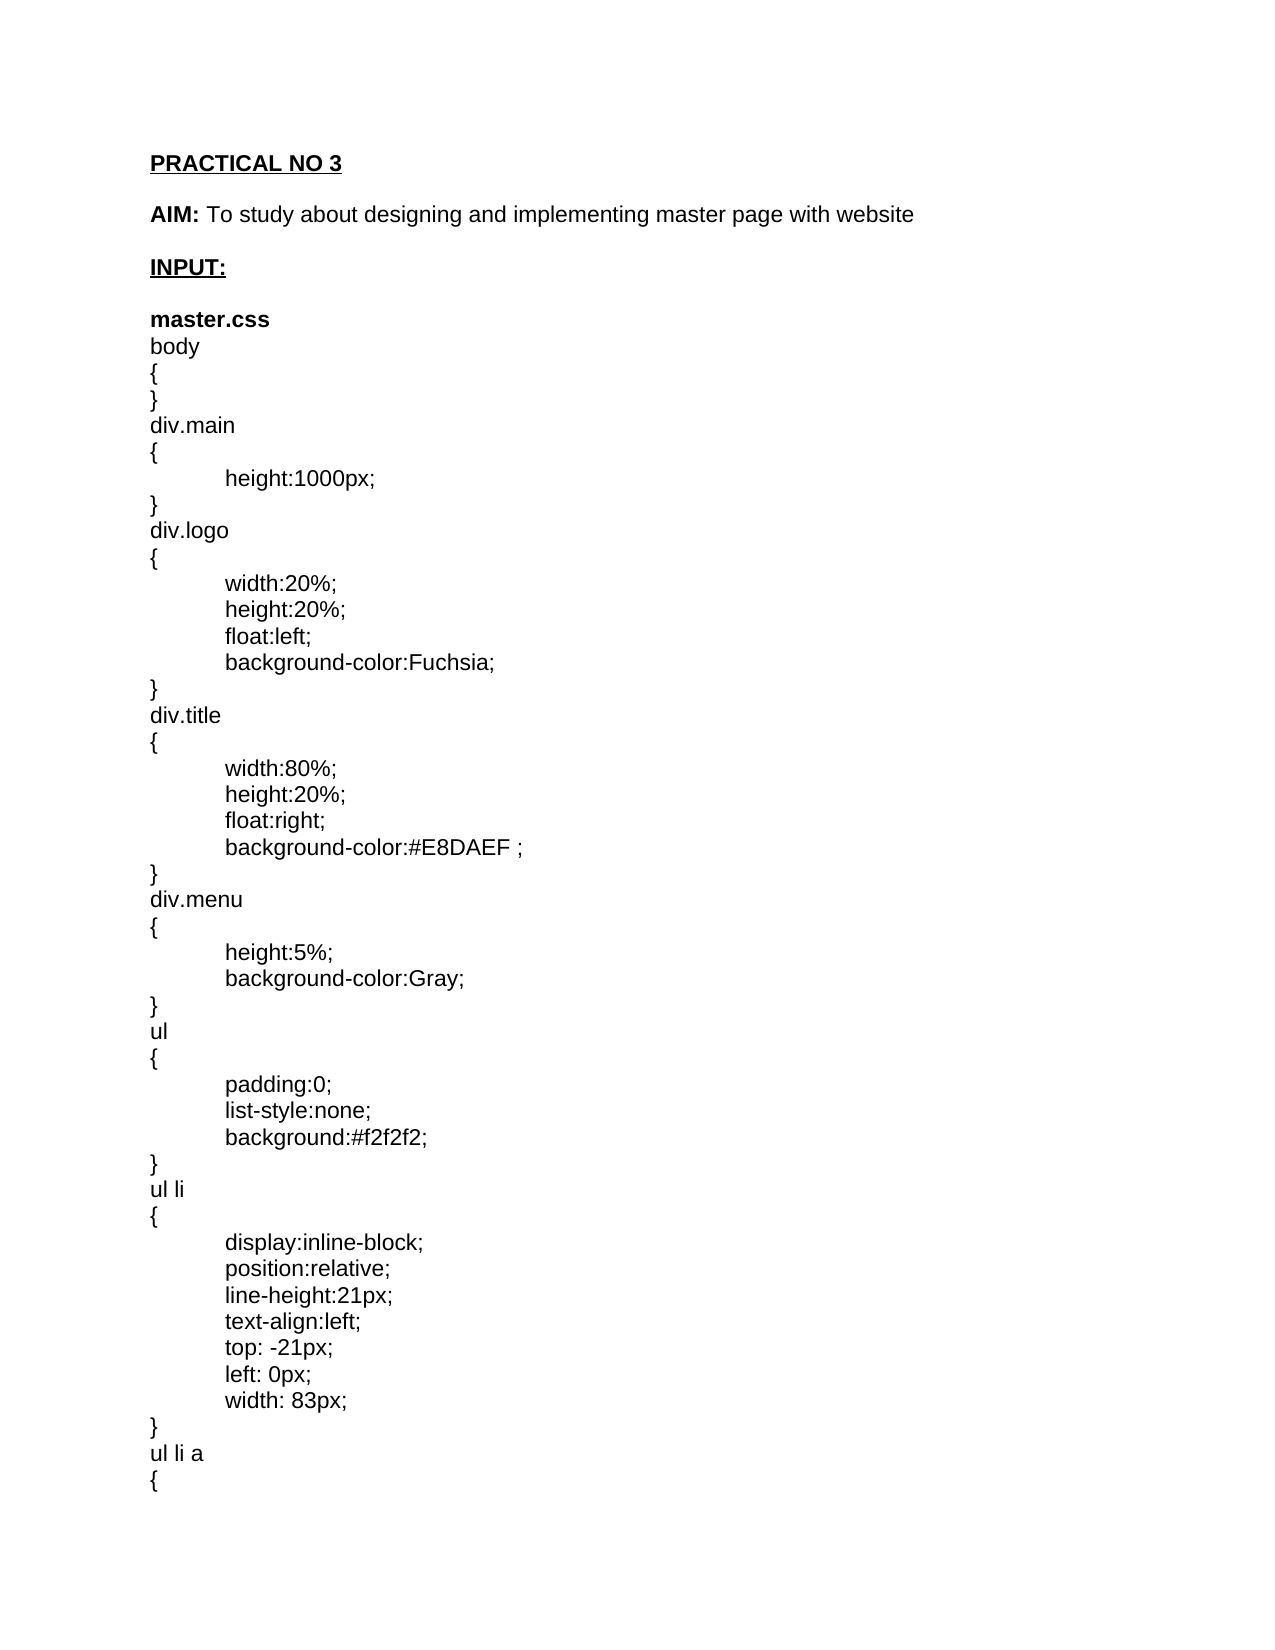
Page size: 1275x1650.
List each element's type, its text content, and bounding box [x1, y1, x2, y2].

text } [150, 675, 1125, 702]
text background-color:Fuchsia; [150, 649, 1125, 675]
text AIM: To study about designing and implementing master page with website [150, 201, 1125, 227]
text { [150, 544, 1125, 570]
text background:#f2f2f2; [150, 1123, 1125, 1150]
text { [150, 1044, 1125, 1071]
text div.menu [150, 886, 1125, 913]
text master.css [150, 306, 1125, 333]
text height:5%; [150, 939, 1125, 965]
text position:relative; [150, 1255, 1125, 1282]
text text-align:left; [150, 1308, 1125, 1334]
text } [150, 1150, 1125, 1176]
text } [150, 992, 1125, 1018]
text height:1000px; [150, 464, 1125, 491]
text ul li [150, 1176, 1125, 1202]
text ul li a [150, 1440, 1125, 1466]
text { [150, 913, 1125, 939]
text height:20%; [150, 596, 1125, 623]
text { [150, 438, 1125, 464]
text line-height:21px; [150, 1282, 1125, 1308]
text width:20%; [150, 570, 1125, 596]
text float:right; [150, 807, 1125, 833]
text PRACTICAL NO 3 [150, 150, 1125, 176]
text } [150, 386, 1125, 412]
text width: 83px; [150, 1387, 1125, 1413]
text list-style:none; [150, 1097, 1125, 1123]
text { [150, 1466, 1125, 1492]
text width:80%; [150, 754, 1125, 781]
text background-color:Gray; [150, 965, 1125, 992]
text } [150, 491, 1125, 517]
text body [150, 333, 1125, 359]
text } [150, 1413, 1125, 1440]
text { [150, 359, 1125, 386]
text padding:0; [150, 1071, 1125, 1097]
text } [150, 860, 1125, 886]
text left: 0px; [150, 1361, 1125, 1387]
text div.logo [150, 517, 1125, 544]
text ul [150, 1018, 1125, 1044]
text background-color:#E8DAEF ; [150, 833, 1125, 860]
text top: -21px; [150, 1334, 1125, 1361]
text { [150, 728, 1125, 754]
text { [150, 1202, 1125, 1229]
text div.title [150, 702, 1125, 728]
text display:inline-block; [150, 1229, 1125, 1255]
text float:left; [150, 623, 1125, 649]
text div.main [150, 412, 1125, 438]
text INPUT: [150, 254, 1125, 280]
text height:20%; [150, 781, 1125, 807]
